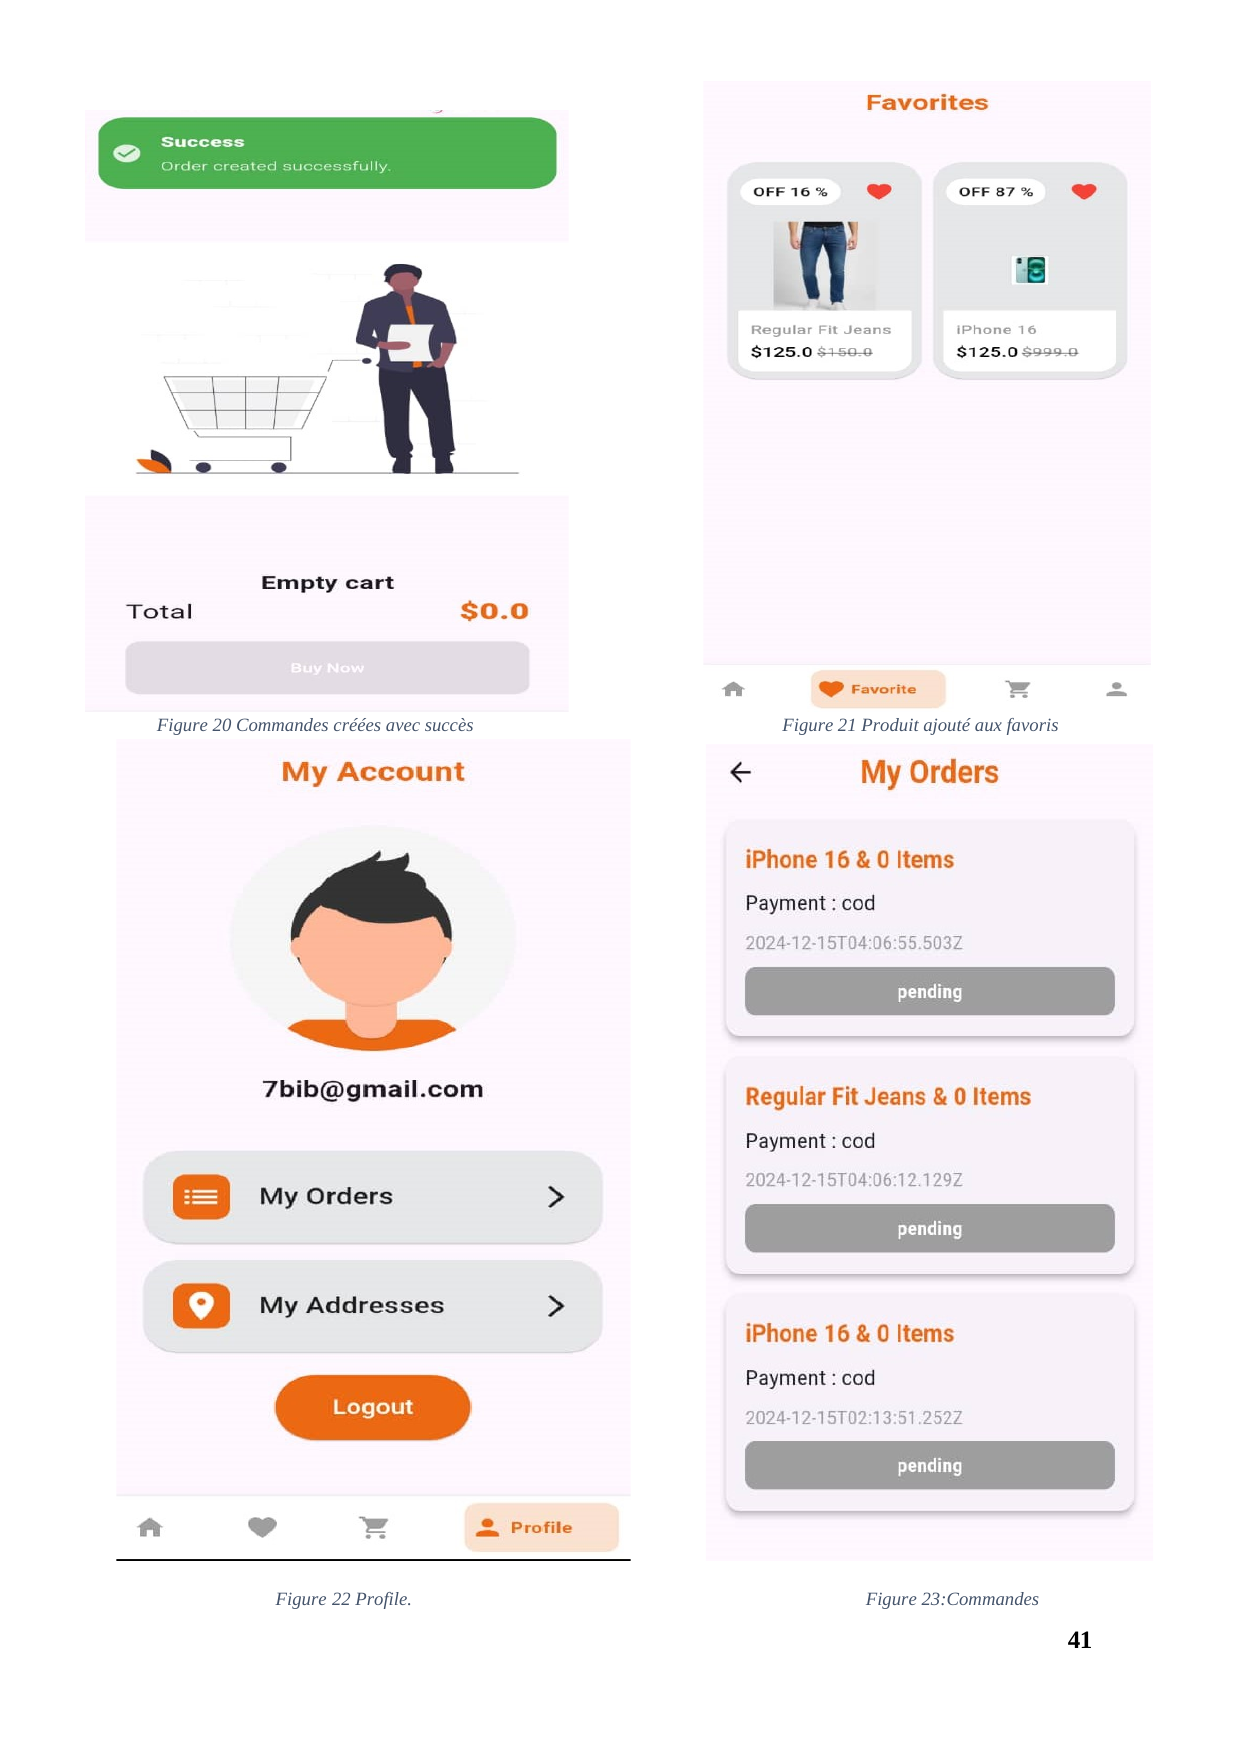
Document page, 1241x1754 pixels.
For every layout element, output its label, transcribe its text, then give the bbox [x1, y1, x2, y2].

picture [116, 739, 631, 1561]
text Figure 22 Profile. Figure 23:Commandes [4, 1588, 1234, 1610]
text Figure 20 Commandes créées avec succès Figure 21 Produit ajouté aux favoris [4, 714, 1234, 736]
picture [703, 81, 1151, 712]
picture [85, 110, 569, 712]
picture [705, 744, 1154, 1561]
